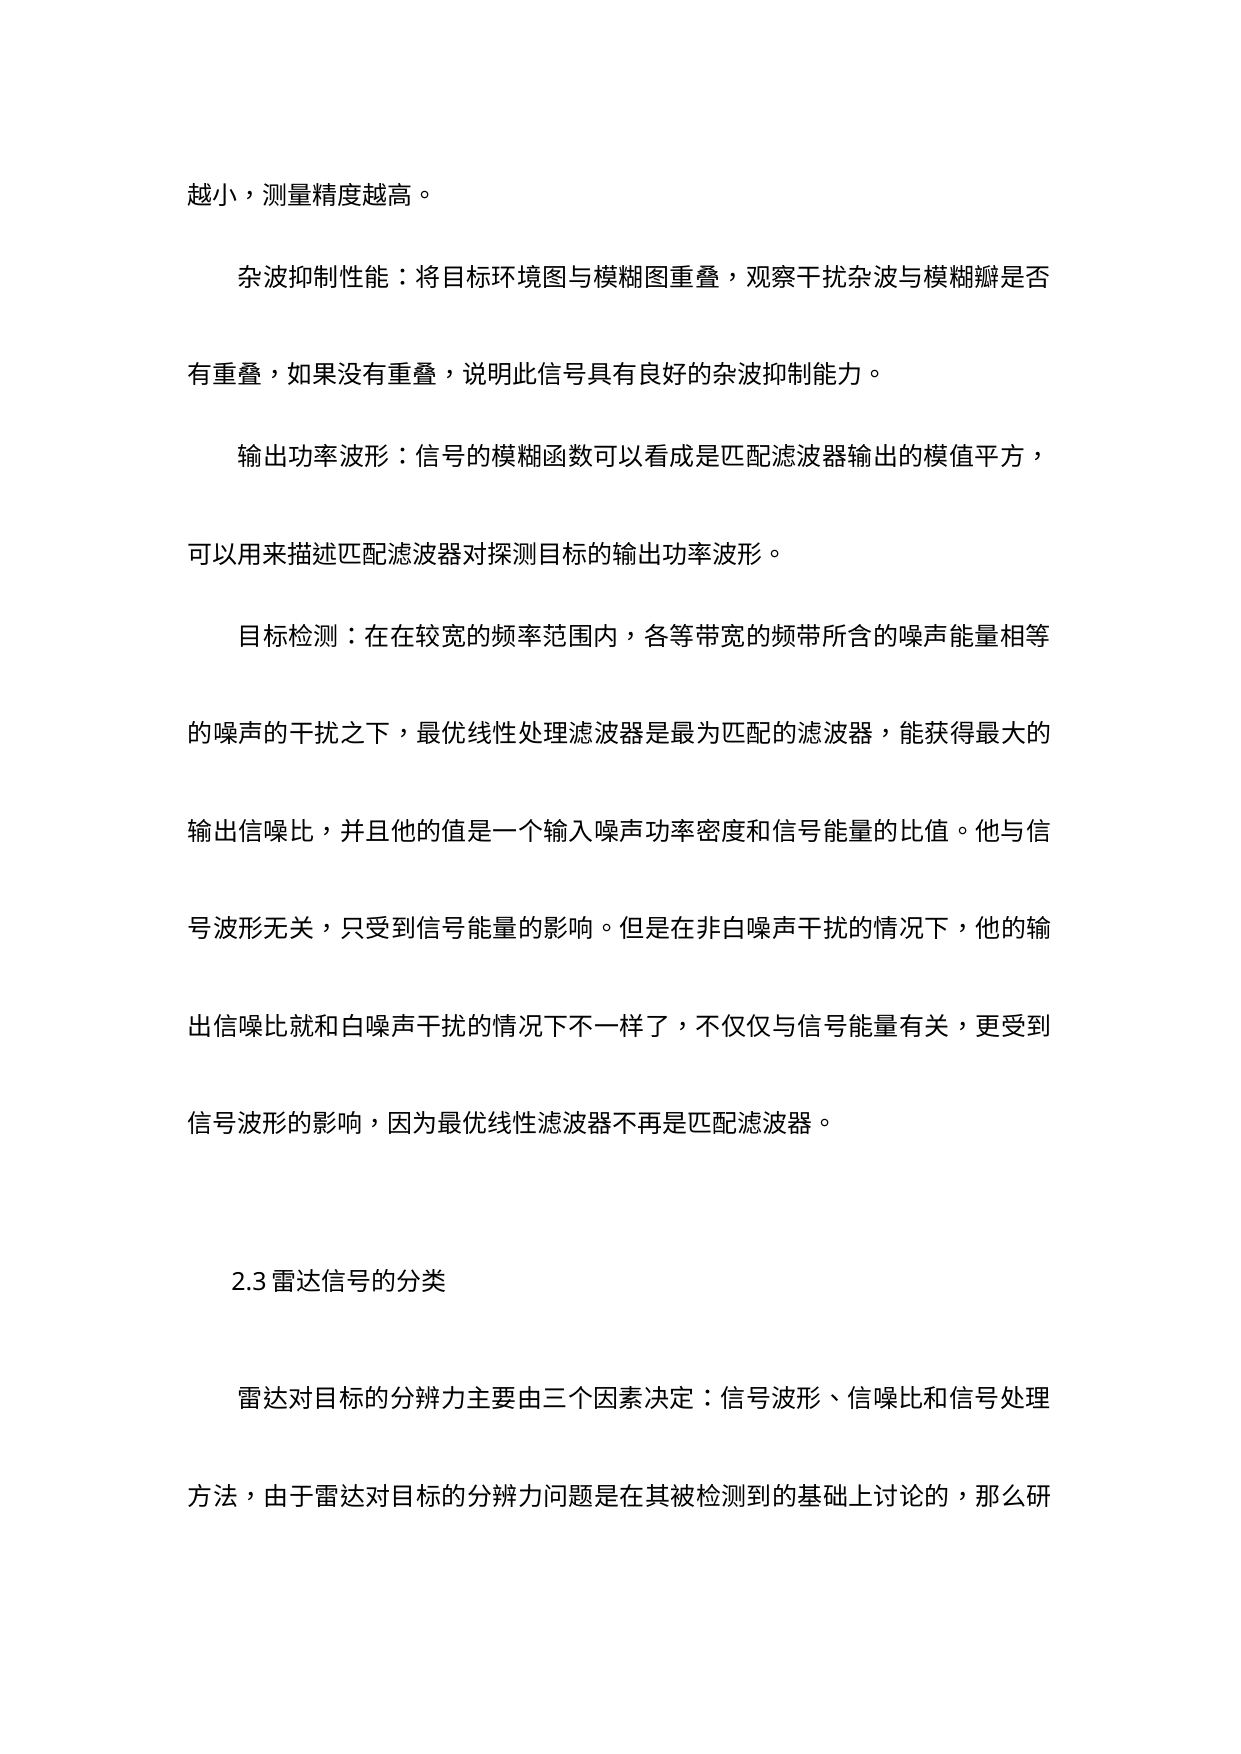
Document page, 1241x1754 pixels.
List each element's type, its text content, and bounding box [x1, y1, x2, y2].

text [187, 162, 1053, 227]
text 目标检测：在在较宽的频率范围内，各等带宽的频带所含的噪声能量相等的噪声的干扰之下，最优线性处理滤波器是最为匹配的滤波器，能获得最大的输出信噪比，并且他的值是一个输入噪声功率密度和信号能量的比值。他与信号波形无关，只受到信号能量的影响。但是在非白噪声干扰的情况下，他的输出信噪比就和白噪声干扰的情况下不一样了，不仅仅与信号能量有关，更受到信号波形的影响，因为最优线性滤波器不再是匹配滤波器。 [187, 603, 1053, 1155]
text 输出功率波形：信号的模糊函数可以看成是匹配滤波器输出的模值平方，可以用来描述匹配滤波器对探测目标的输出功率波形。 [187, 423, 1053, 586]
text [187, 1366, 1053, 1528]
text 杂波抑制性能：将目标环境图与模糊图重叠，观察干扰杂波与模糊瓣是否有重叠，如果没有重叠，说明此信号具有良好的杂波抑制能力。 [187, 244, 1053, 406]
subtitle 2.3雷达信号的分类 [187, 1247, 1053, 1312]
